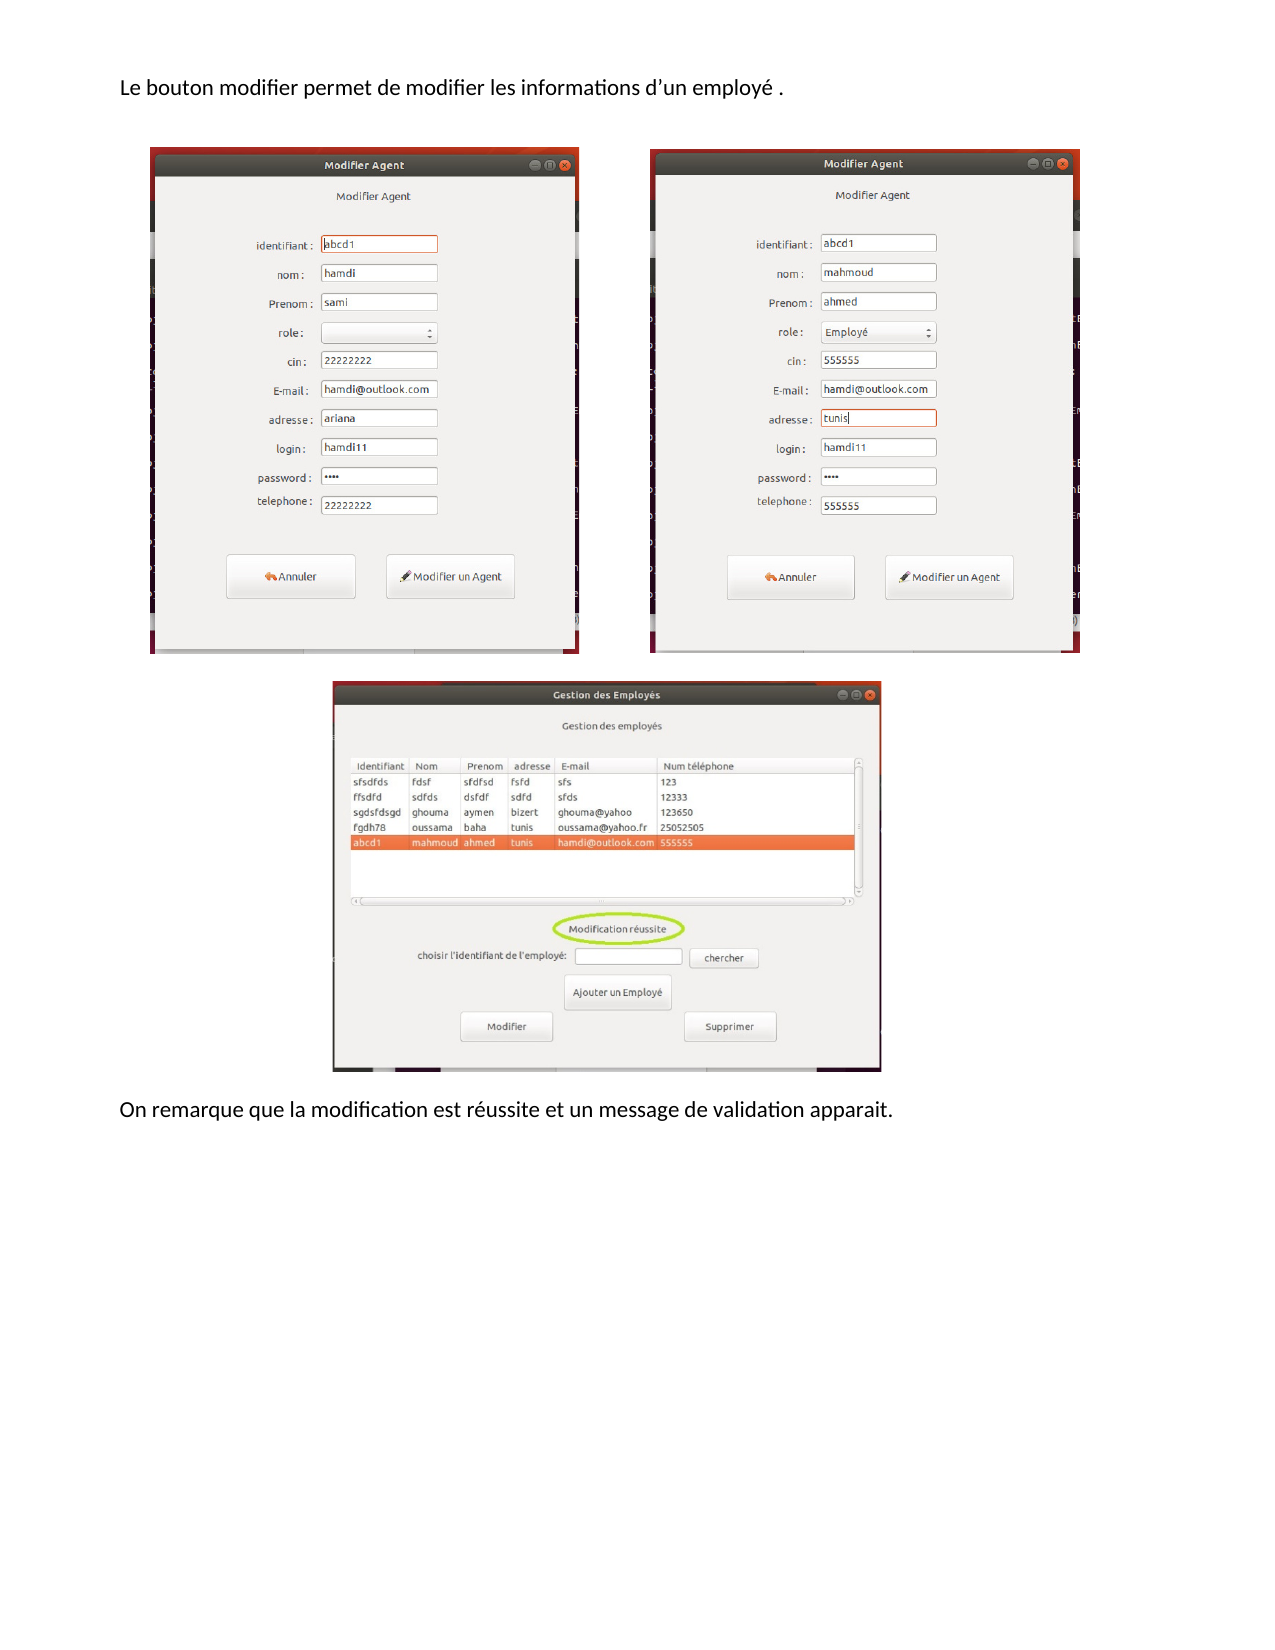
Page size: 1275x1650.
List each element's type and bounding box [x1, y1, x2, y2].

picture [650, 149, 1080, 653]
picture [150, 147, 580, 654]
picture [332, 681, 882, 1072]
